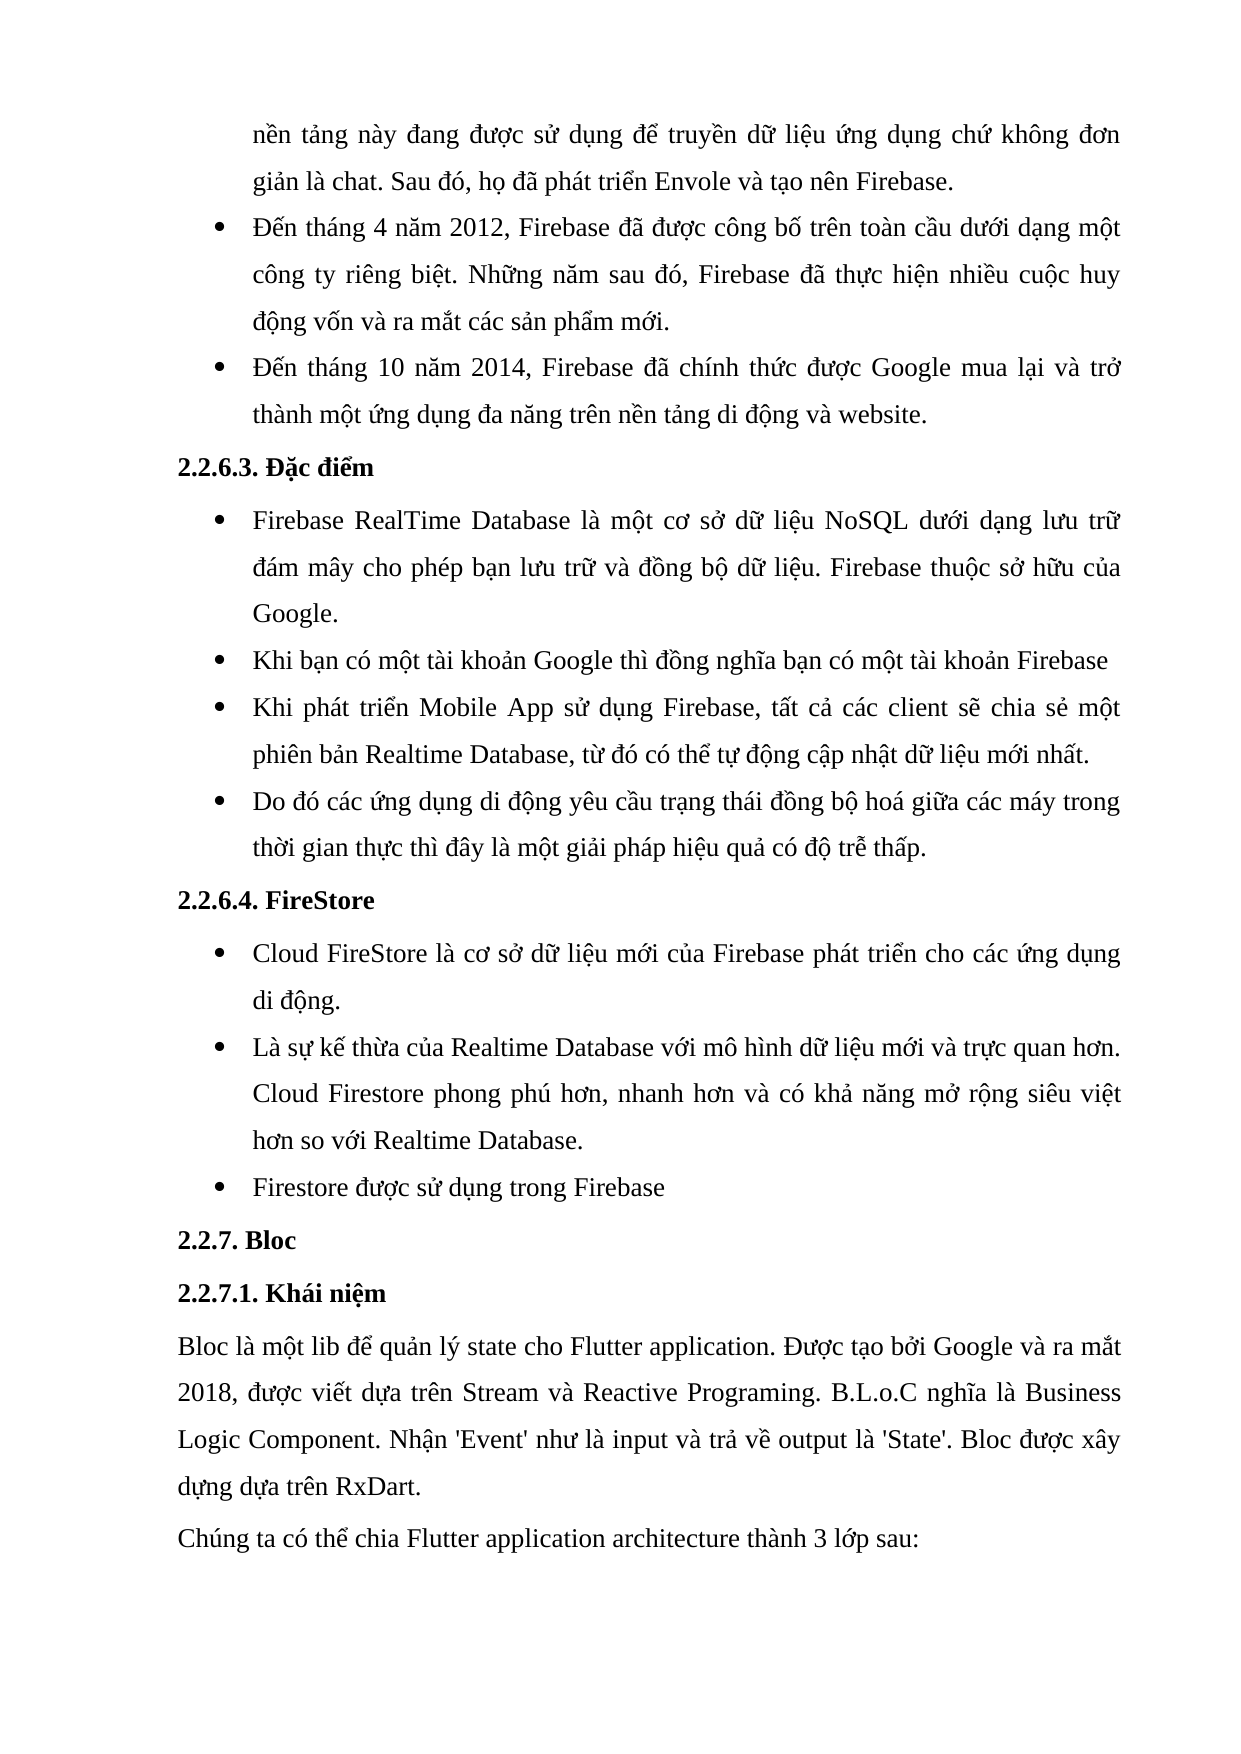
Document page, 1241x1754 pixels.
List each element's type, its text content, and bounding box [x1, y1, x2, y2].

text 2.2.6.3. Đặc điểm [177, 451, 1122, 482]
list Cloud FireStore là cơ sở dữ liệu mới của Firebase phát triển cho các ứng dụng di động. [215, 937, 1122, 1015]
text 2.2.6.4. FireStore [177, 884, 1122, 915]
list Đến tháng 4 năm 2012, Firebase đã được công bố trên toàn cầu dưới dạng một công ty riêng biệt. Những năm sau đó, Firebase đã thực hiện nhiều cuộc huy động vốn và ra mắt các sản phẩm mới. [215, 211, 1122, 336]
list Do đó các ứng dụng di động yêu cầu trạng thái đồng bộ hoá giữa các máy trong thời gian thực thì đây là một giải pháp hiệu quả có độ trễ thấp. [215, 784, 1122, 862]
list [215, 118, 1122, 196]
list Đến tháng 10 năm 2014, Firebase đã chính thức được Google mua lại và trở thành một ứng dụng đa năng trên nền tảng di động và website. [215, 352, 1122, 429]
text 2.2.7.1. Khái niệm [177, 1277, 1122, 1308]
list Firebase RealTime Database là một cơ sở dữ liệu NoSQL dưới dạng lưu trữ đám mây cho phép bạn lưu trữ và đồng bộ dữ liệu. Firebase thuộc sở hữu của Google. [215, 504, 1122, 629]
list Khi bạn có một tài khoản Google thì đồng nghĩa bạn có một tài khoản Firebase [215, 644, 1122, 676]
list Firestore được sử dụng trong Firebase [215, 1171, 1122, 1202]
list Khi phát triển Mobile App sử dụng Firebase, tất cả các client sẽ chia sẻ một phiên bản Realtime Database, từ đó có thể tự động cập nhật dữ liệu mới nhất. [215, 691, 1122, 769]
text 2.2.7. Bloc [177, 1224, 1122, 1255]
list Là sự kế thừa của Realtime Database với mô hình dữ liệu mới và trực quan hơn. Cloud Firestore phong phú hơn, nhanh hơn và có khả năng mở rộng siêu việt hơn so với Realtime Database. [215, 1031, 1122, 1155]
text Chúng ta có thể chia Flutter application architecture thành 3 lớp sau: [177, 1523, 1122, 1554]
text Bloc là một lib để quản lý state cho Flutter application. Được tạo bởi Google và ra mắt 2018, được viết dựa trên Stream và Reactive Programing. B.L.o.C nghĩa là Business Logic Component. Nhận 'Event' như là input và trả về output là 'State'. Bloc được xây dựng dựa trên RxDart. [177, 1330, 1122, 1501]
